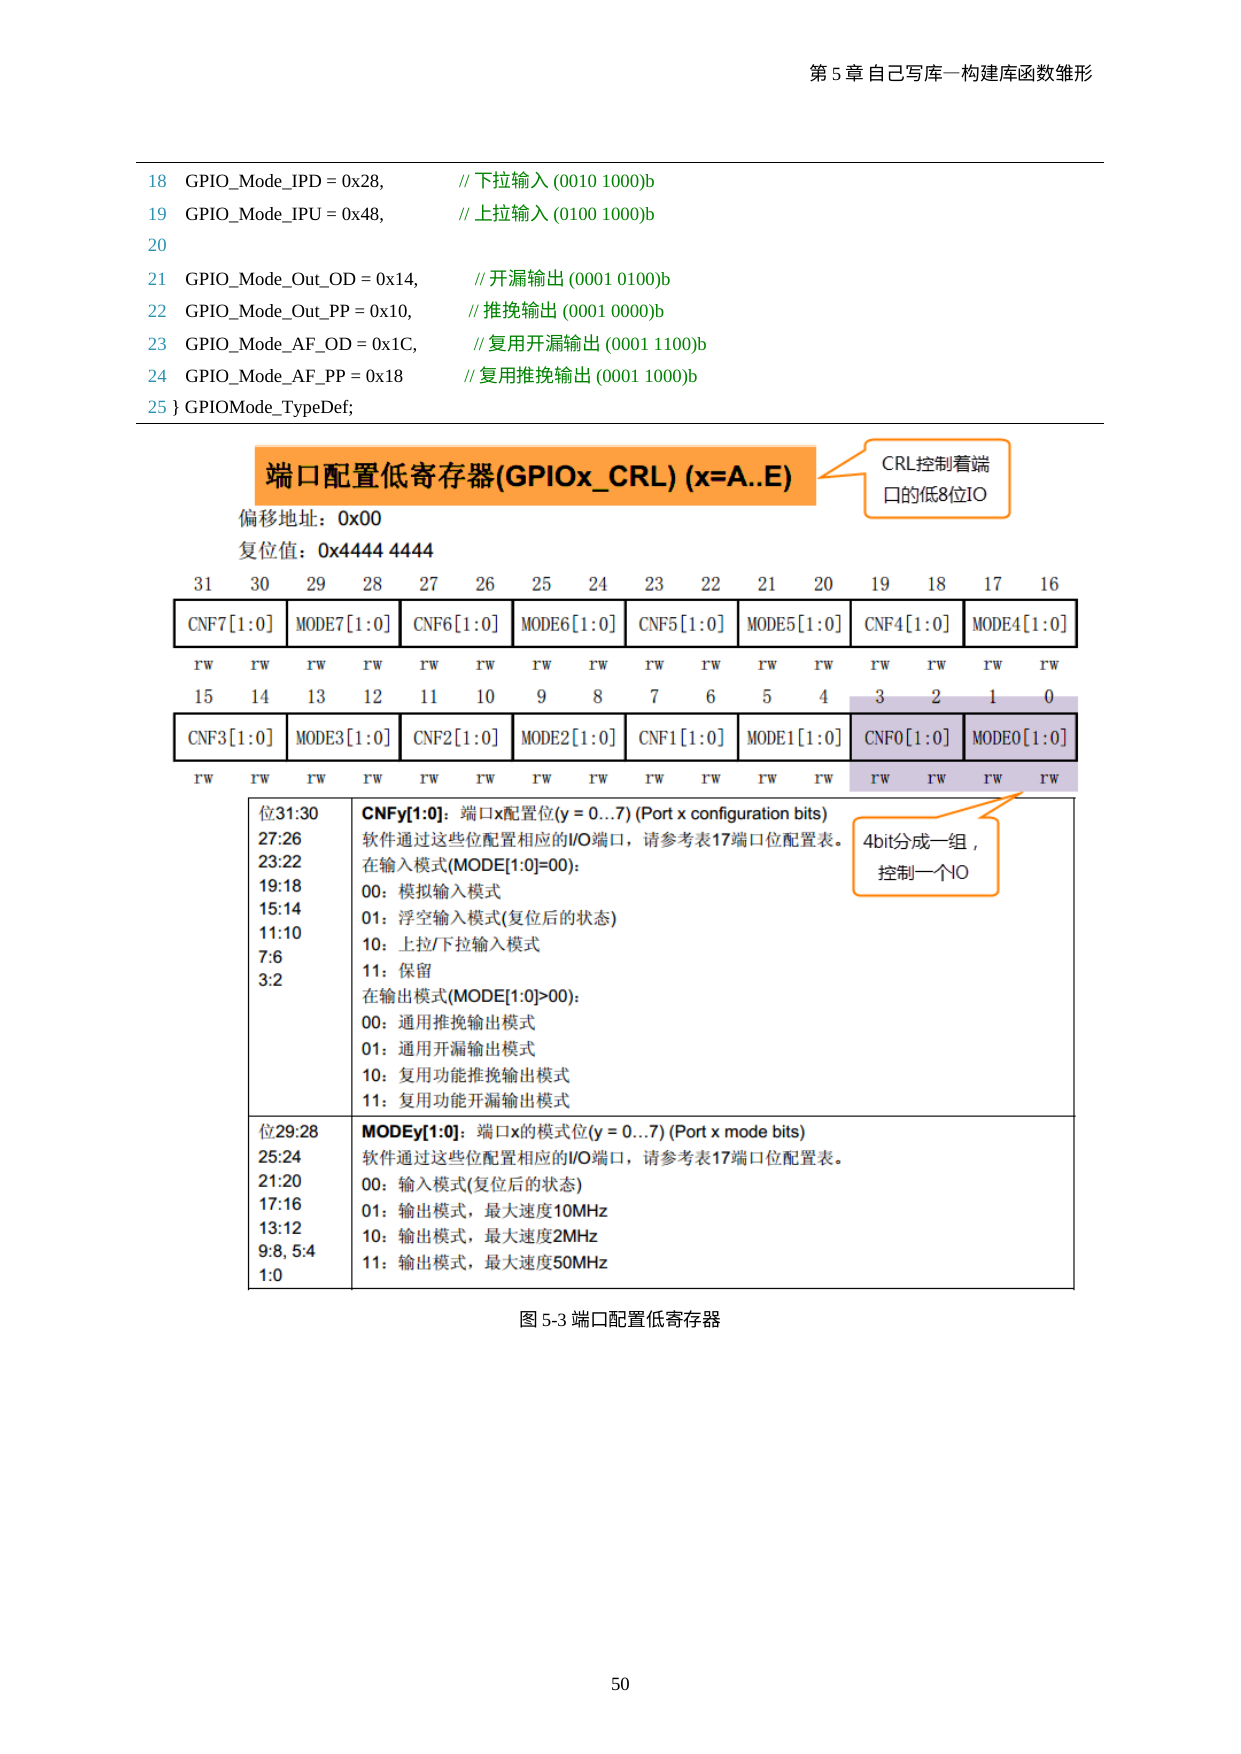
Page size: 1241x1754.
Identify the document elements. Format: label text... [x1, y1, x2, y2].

text 图5-3 端口配置低寄存器 [148, 1302, 1092, 1334]
picture [147, 424, 1093, 1296]
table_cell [136, 163, 1104, 423]
